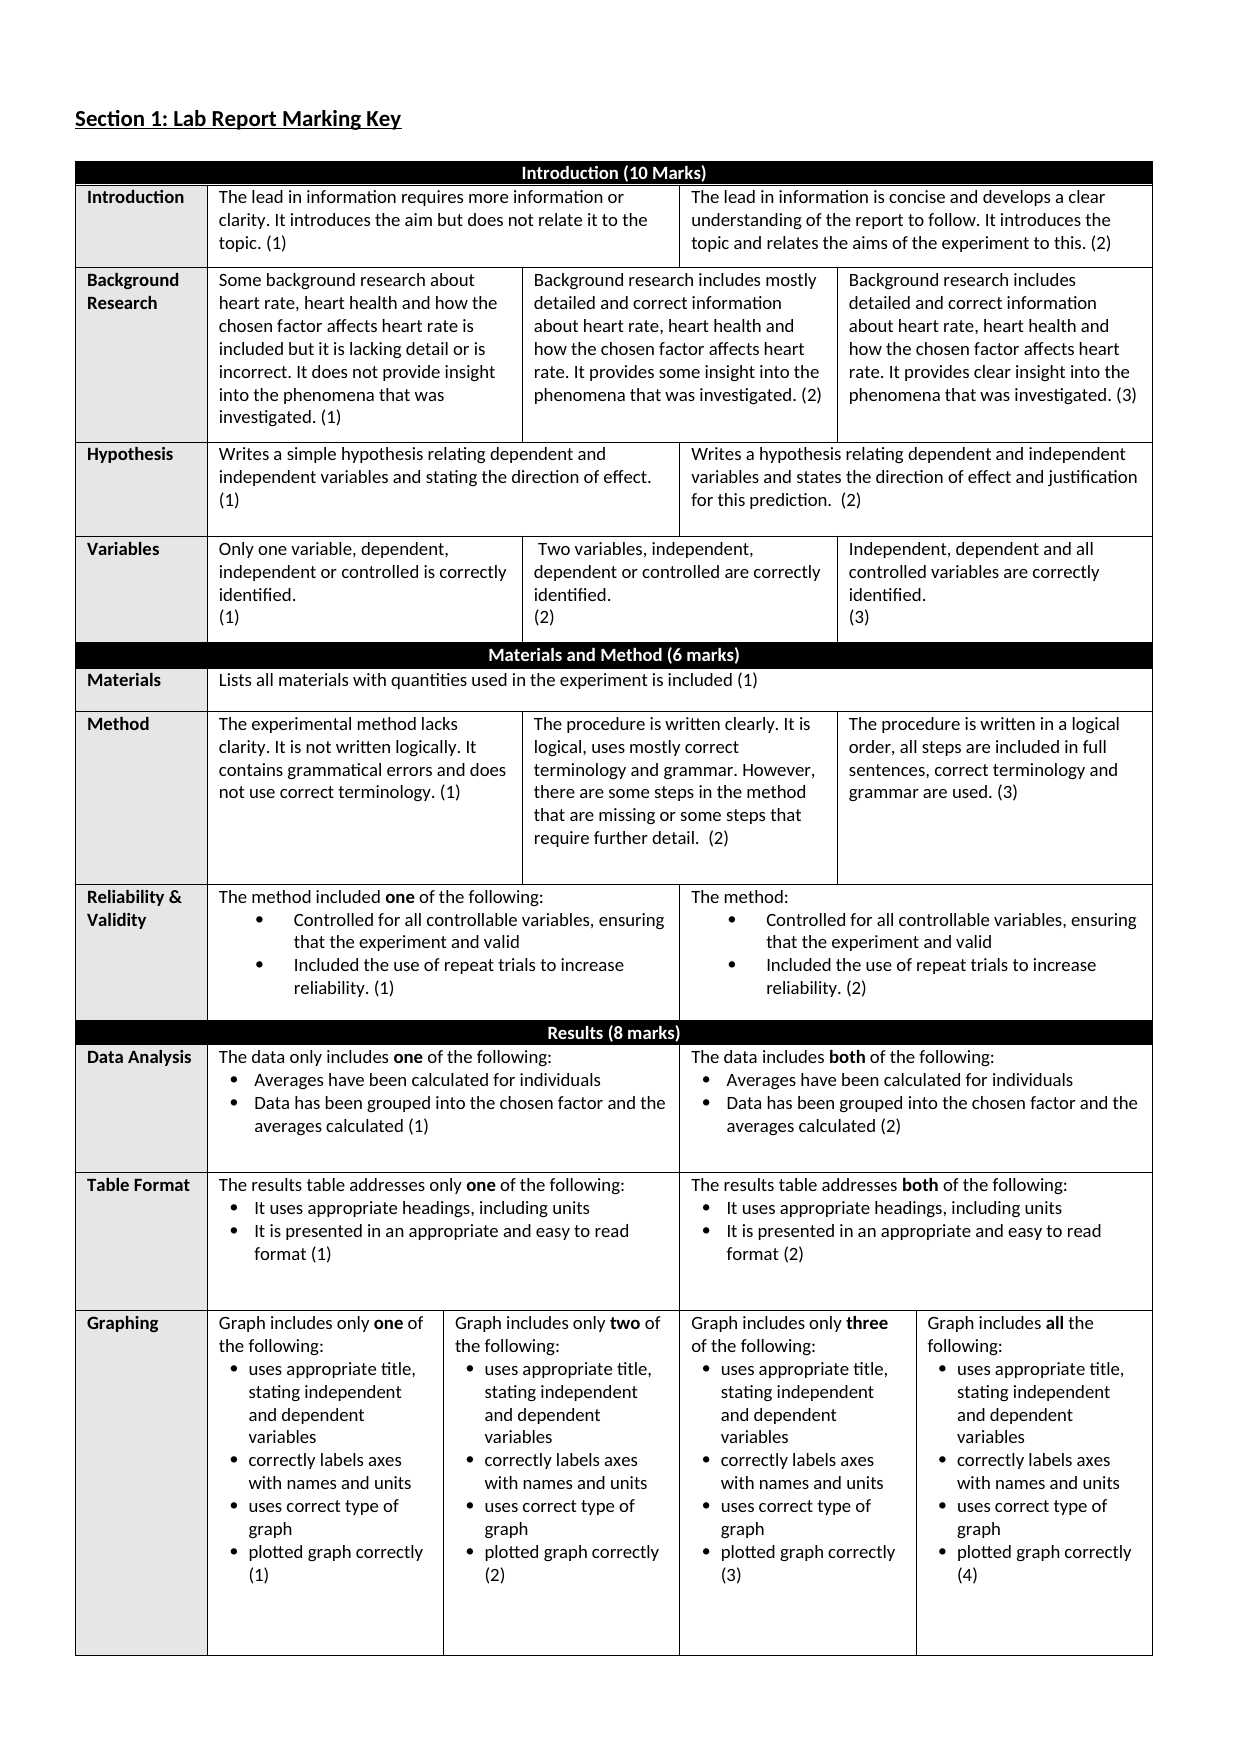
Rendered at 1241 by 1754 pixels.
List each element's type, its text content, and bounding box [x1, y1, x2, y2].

table_cell Table Format [76, 1173, 207, 1310]
table_cell Method [76, 712, 207, 884]
table_cell Independent, dependent and all controlled variables are correctly identified. (3) [838, 537, 1152, 642]
table_cell Writes a simple hypothesis relating dependent and independent variables and stating the direction of effect. (1) [208, 443, 679, 536]
table_cell Materials and Method (6 marks) [76, 643, 1152, 668]
table_cell The procedure is written in a logical order, all steps are included in full sentences, correct terminology and grammar are used. (3) [838, 712, 1152, 884]
table_cell Reliability & Validity [76, 885, 207, 1020]
table_cell The results table addresses both of the following: It uses appropriate headings, including units It is presented in an appropriate and easy to read format (2) [680, 1173, 1152, 1310]
table_cell The procedure is written clearly. It is logical, uses mostly correct terminology and grammar. However, there are some steps in the method that are missing or some steps that require further detail. (2) [523, 712, 837, 884]
table_header Introduction (10 Marks) [76, 162, 1152, 184]
table_cell Variables [76, 537, 207, 642]
table_cell Background research includes detailed and correct information about heart rate, heart health and how the chosen factor affects heart rate. It provides clear insight into the phenomena that was investigated. (3) [838, 268, 1152, 442]
table_cell The experimental method lacks clarity. It is not written logically. It contains grammatical errors and does not use correct terminology. (1) [208, 712, 522, 884]
table_cell The data includes both of the following: Averages have been calculated for individuals Data has been grouped into the chosen factor and the averages calculated (2) [680, 1045, 1152, 1172]
table_cell Graph includes only two of the following: uses appropriate title, stating independent and dependent variables correctly labels axes with names and units uses correct type of graph plotted graph correctly (2) [444, 1311, 679, 1655]
table_cell Data Analysis [76, 1045, 207, 1172]
table_cell The method: Controlled for all controllable variables, ensuring that the experiment and valid Included the use of repeat trials to increase reliability. (2) [680, 885, 1152, 1020]
table_cell The lead in information requires more information or clarity. It introduces the aim but does not relate it to the topic. (1) [208, 186, 679, 267]
table_cell Hypothesis [76, 443, 207, 536]
table_cell Some background research about heart rate, heart health and how the chosen factor affects heart rate is included but it is lacking detail or is incorrect. It does not provide insight into the phenomena that was investigated. (1) [208, 268, 522, 442]
table_cell Writes a hypothesis relating dependent and independent variables and states the direction of effect and justification for this prediction. (2) [680, 443, 1152, 536]
table_cell Graph includes all the following: uses appropriate title, stating independent and dependent variables correctly labels axes with names and units uses correct type of graph plotted graph correctly (4) [917, 1311, 1152, 1655]
table_cell Lists all materials with quantities used in the experiment is included (1) [208, 669, 1152, 711]
table_cell Graph includes only one of the following: uses appropriate title, stating independent and dependent variables correctly labels axes with names and units uses correct type of graph plotted graph correctly (1) [208, 1311, 443, 1655]
text Section 1: Lab Report Marking Key [75, 104, 1165, 161]
table_cell Results (8 marks) [76, 1021, 1152, 1044]
table_cell Materials [76, 669, 207, 711]
table_cell The method included one of the following: Controlled for all controllable variables, ensuring that the experiment and valid Included the use of repeat trials to increase reliability. (1) [208, 885, 679, 1020]
table_cell Graph includes only three of the following: uses appropriate title, stating independent and dependent variables correctly labels axes with names and units uses correct type of graph plotted graph correctly (3) [680, 1311, 916, 1655]
table_cell The lead in information is concise and develops a clear understanding of the report to follow. It introduces the topic and relates the aims of the experiment to this. (2) [680, 186, 1152, 267]
table_cell Only one variable, dependent, independent or controlled is correctly identified. (1) [208, 537, 522, 642]
table_cell Two variables, independent, dependent or controlled are correctly identified. (2) [523, 537, 837, 642]
table_cell The results table addresses only one of the following: It uses appropriate headings, including units It is presented in an appropriate and easy to read format (1) [208, 1173, 679, 1310]
table_cell Background Research [76, 268, 207, 442]
table_cell Background research includes mostly detailed and correct information about heart rate, heart health and how the chosen factor affects heart rate. It provides some insight into the phenomena that was investigated. (2) [523, 268, 837, 442]
table_cell The data only includes one of the following: Averages have been calculated for individuals Data has been grouped into the chosen factor and the averages calculated (1) [208, 1045, 679, 1172]
table_cell Introduction [76, 186, 207, 267]
table_cell Graphing [76, 1311, 207, 1655]
